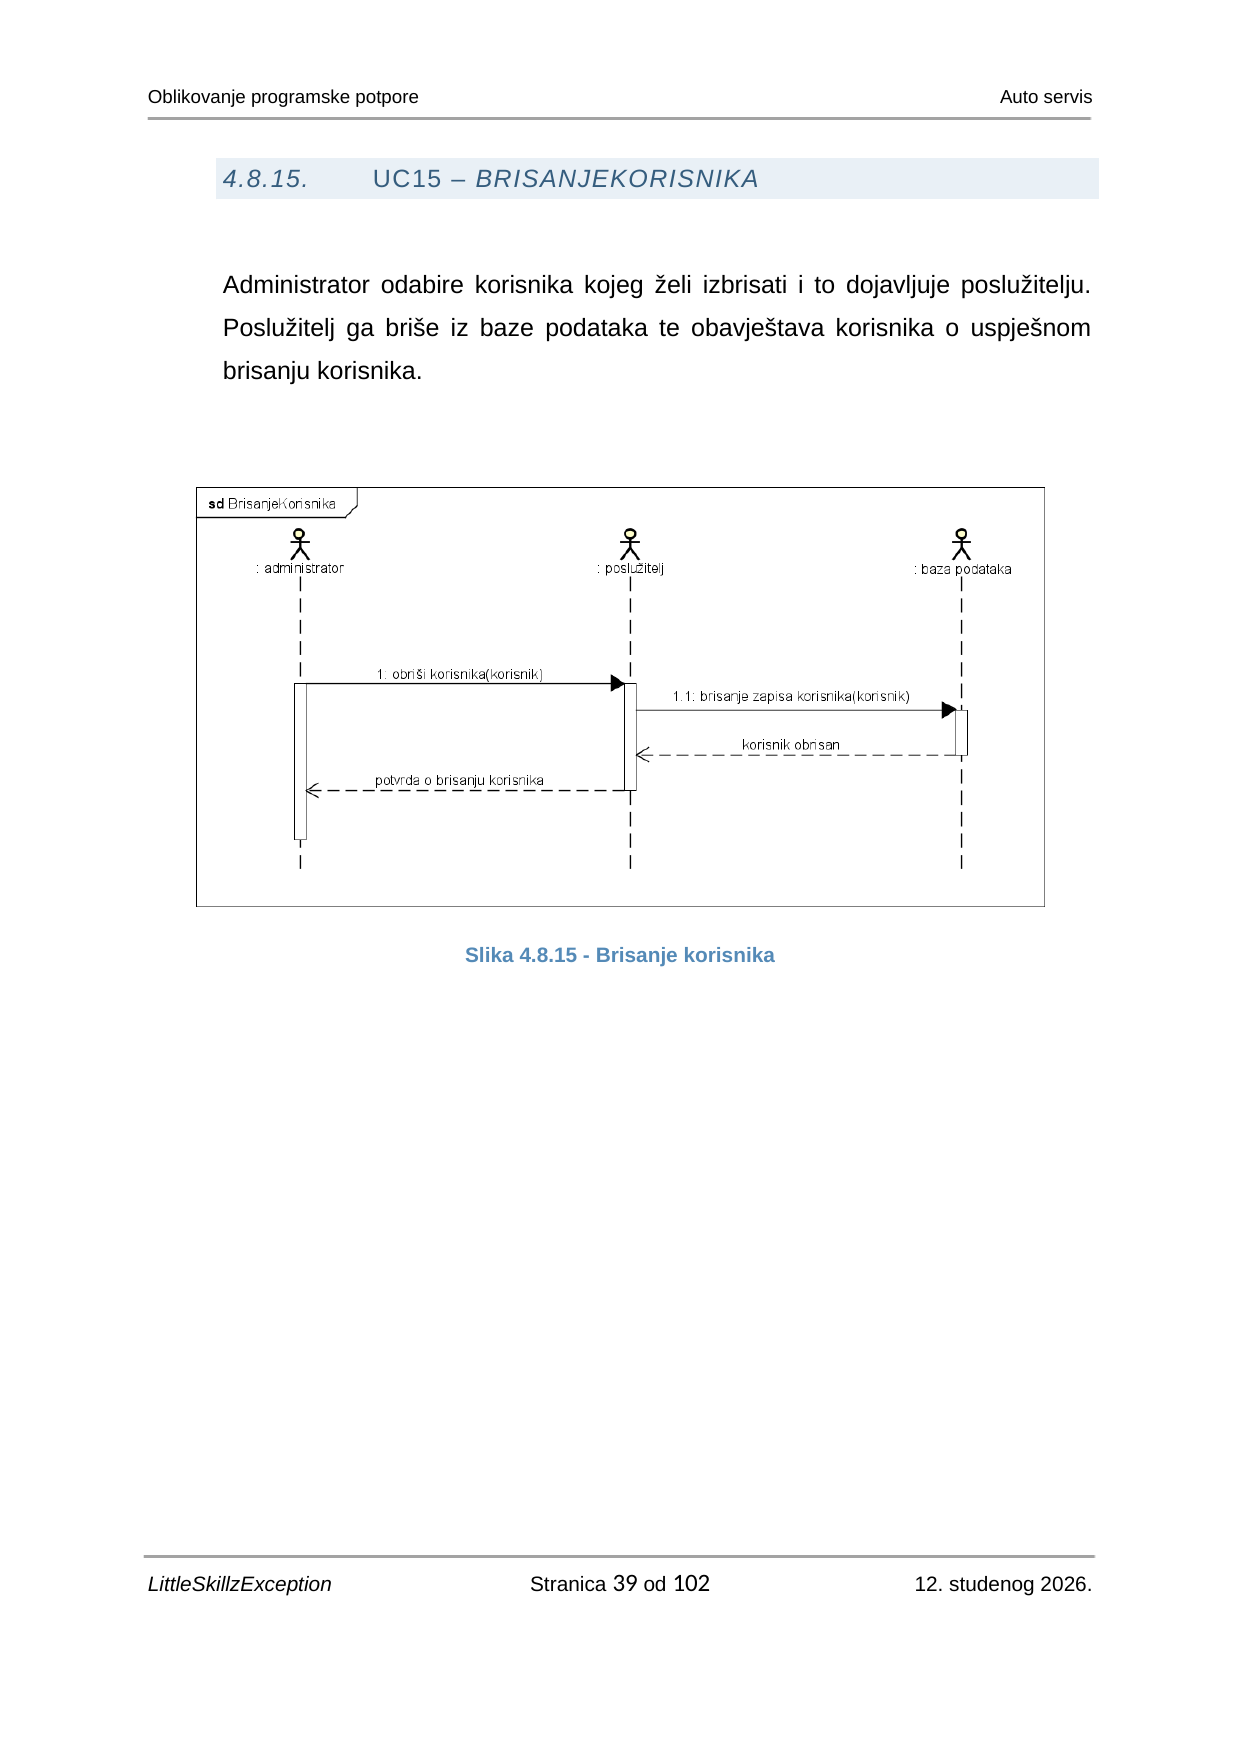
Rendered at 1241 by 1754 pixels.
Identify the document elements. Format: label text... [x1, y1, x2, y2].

picture [184, 475, 1056, 918]
subtitle UC15 – BrisanjeKorisnikA [223, 164, 1093, 193]
text Administrator odabire korisnika kojeg želi izbrisati i to dojavljuje poslužitelju. Poslužitelj ga briše iz baze podataka te obavještava korisnika o uspješnom brisanju korisnika. [223, 270, 1093, 385]
text Slika 4.8.15 - Brisanje korisnika [148, 942, 1093, 966]
